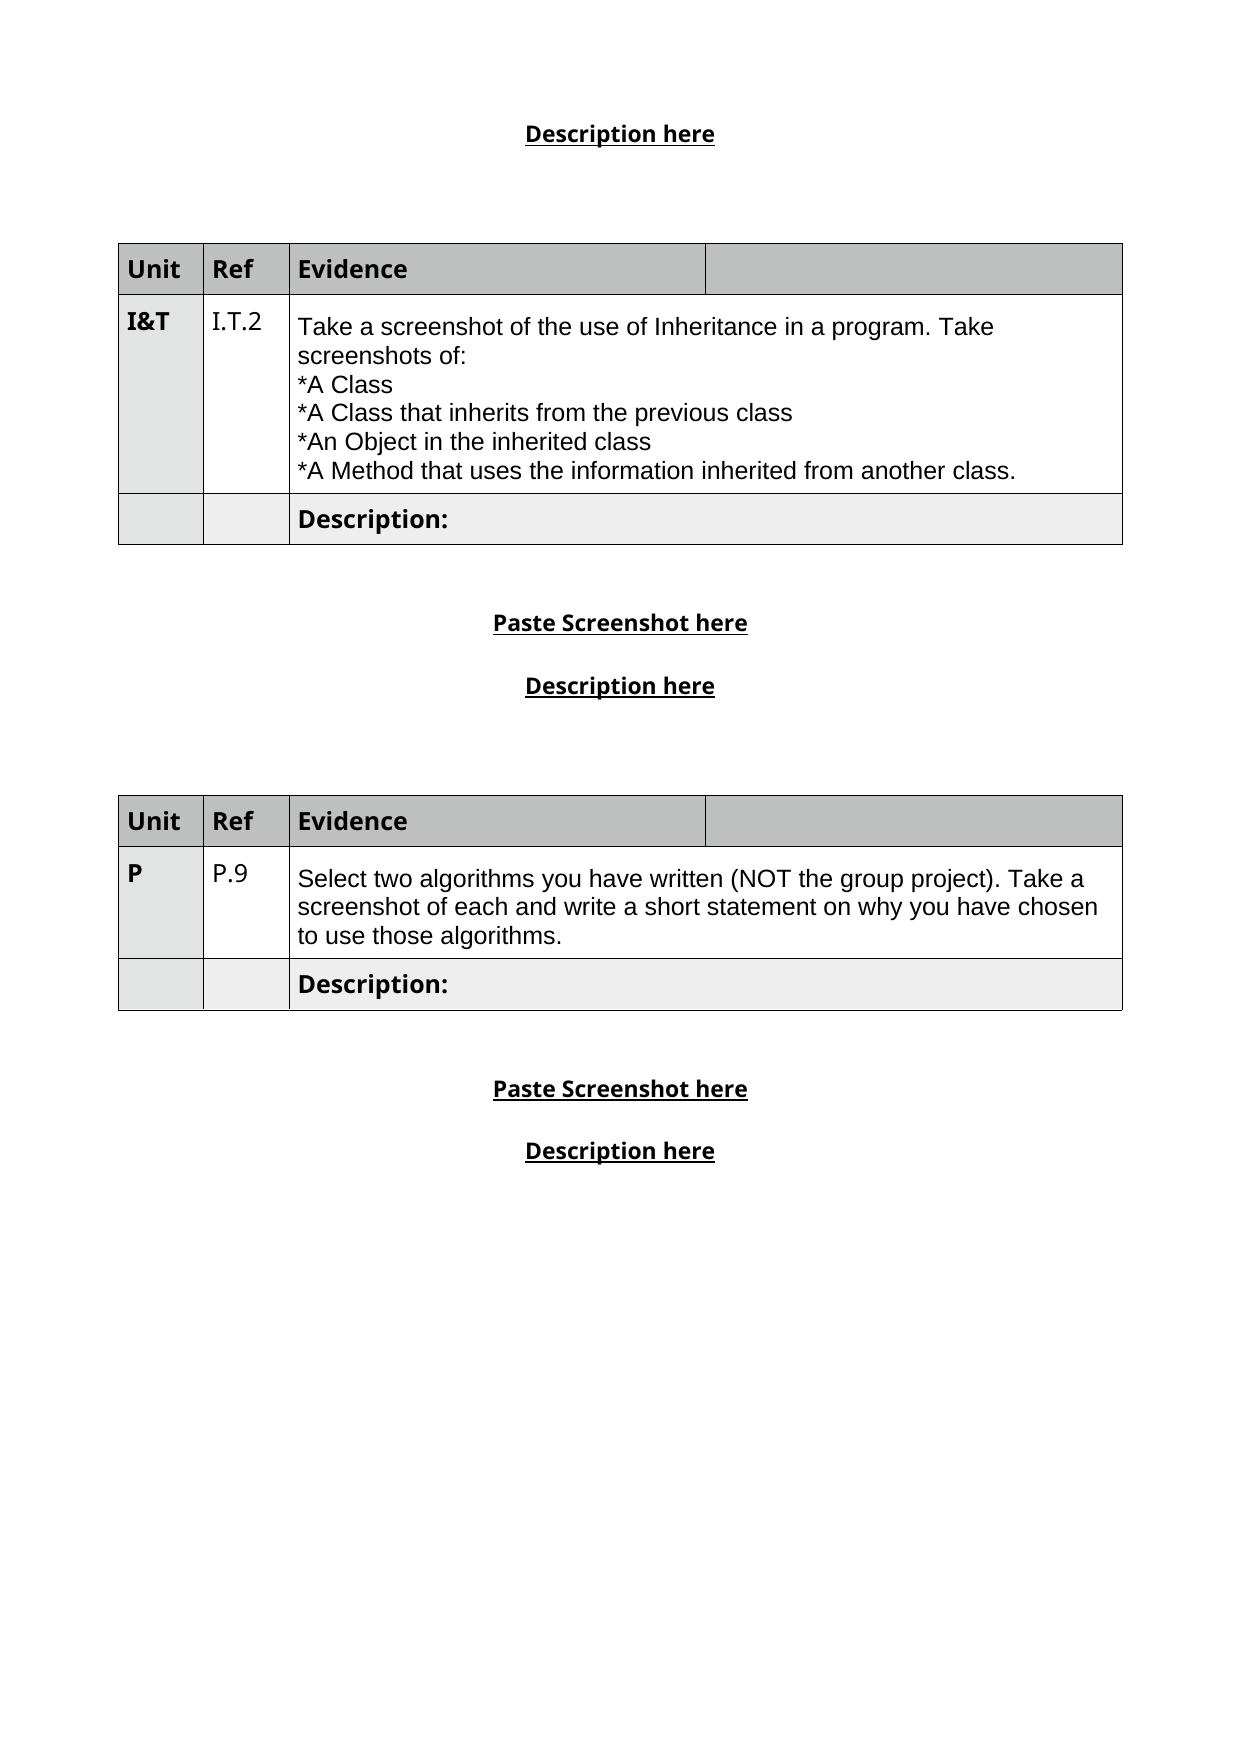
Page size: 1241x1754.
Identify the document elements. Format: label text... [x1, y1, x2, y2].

table_cell Take a screenshot of the use of Inheritance in a program. Take screenshots of: *A Class *A Class that inherits from the previous class *An Object in the inherited class *A Method that uses the information inherited from another class. [290, 295, 1122, 493]
table_cell [204, 494, 289, 544]
text Description here [118, 670, 1122, 701]
table_cell P.9 [204, 847, 289, 958]
table_cell [204, 959, 289, 1009]
text Description here [118, 118, 1122, 149]
table_header Ref [204, 796, 289, 846]
table_header [706, 796, 1122, 846]
table_header Evidence [290, 796, 705, 846]
table_cell I&T [119, 295, 203, 493]
table_cell I.T.2 [204, 295, 289, 493]
table_cell [119, 959, 203, 1009]
text Paste Screenshot here [118, 607, 1122, 638]
table_cell Description: [290, 494, 1122, 544]
table_cell [119, 494, 203, 544]
table_cell P [119, 847, 203, 958]
table_header Evidence [290, 244, 705, 294]
table_cell Select two algorithms you have written (NOT the group project). Take a screenshot of each and write a short statement on why you have chosen to use those algorithms. [290, 847, 1122, 958]
text Description here [118, 1135, 1122, 1166]
table_header Unit [119, 796, 203, 846]
text Paste Screenshot here [118, 1072, 1122, 1104]
table_header Unit [119, 244, 203, 294]
table_header [706, 244, 1122, 294]
table_cell Description: [290, 959, 1122, 1009]
table_header Ref [204, 244, 289, 294]
